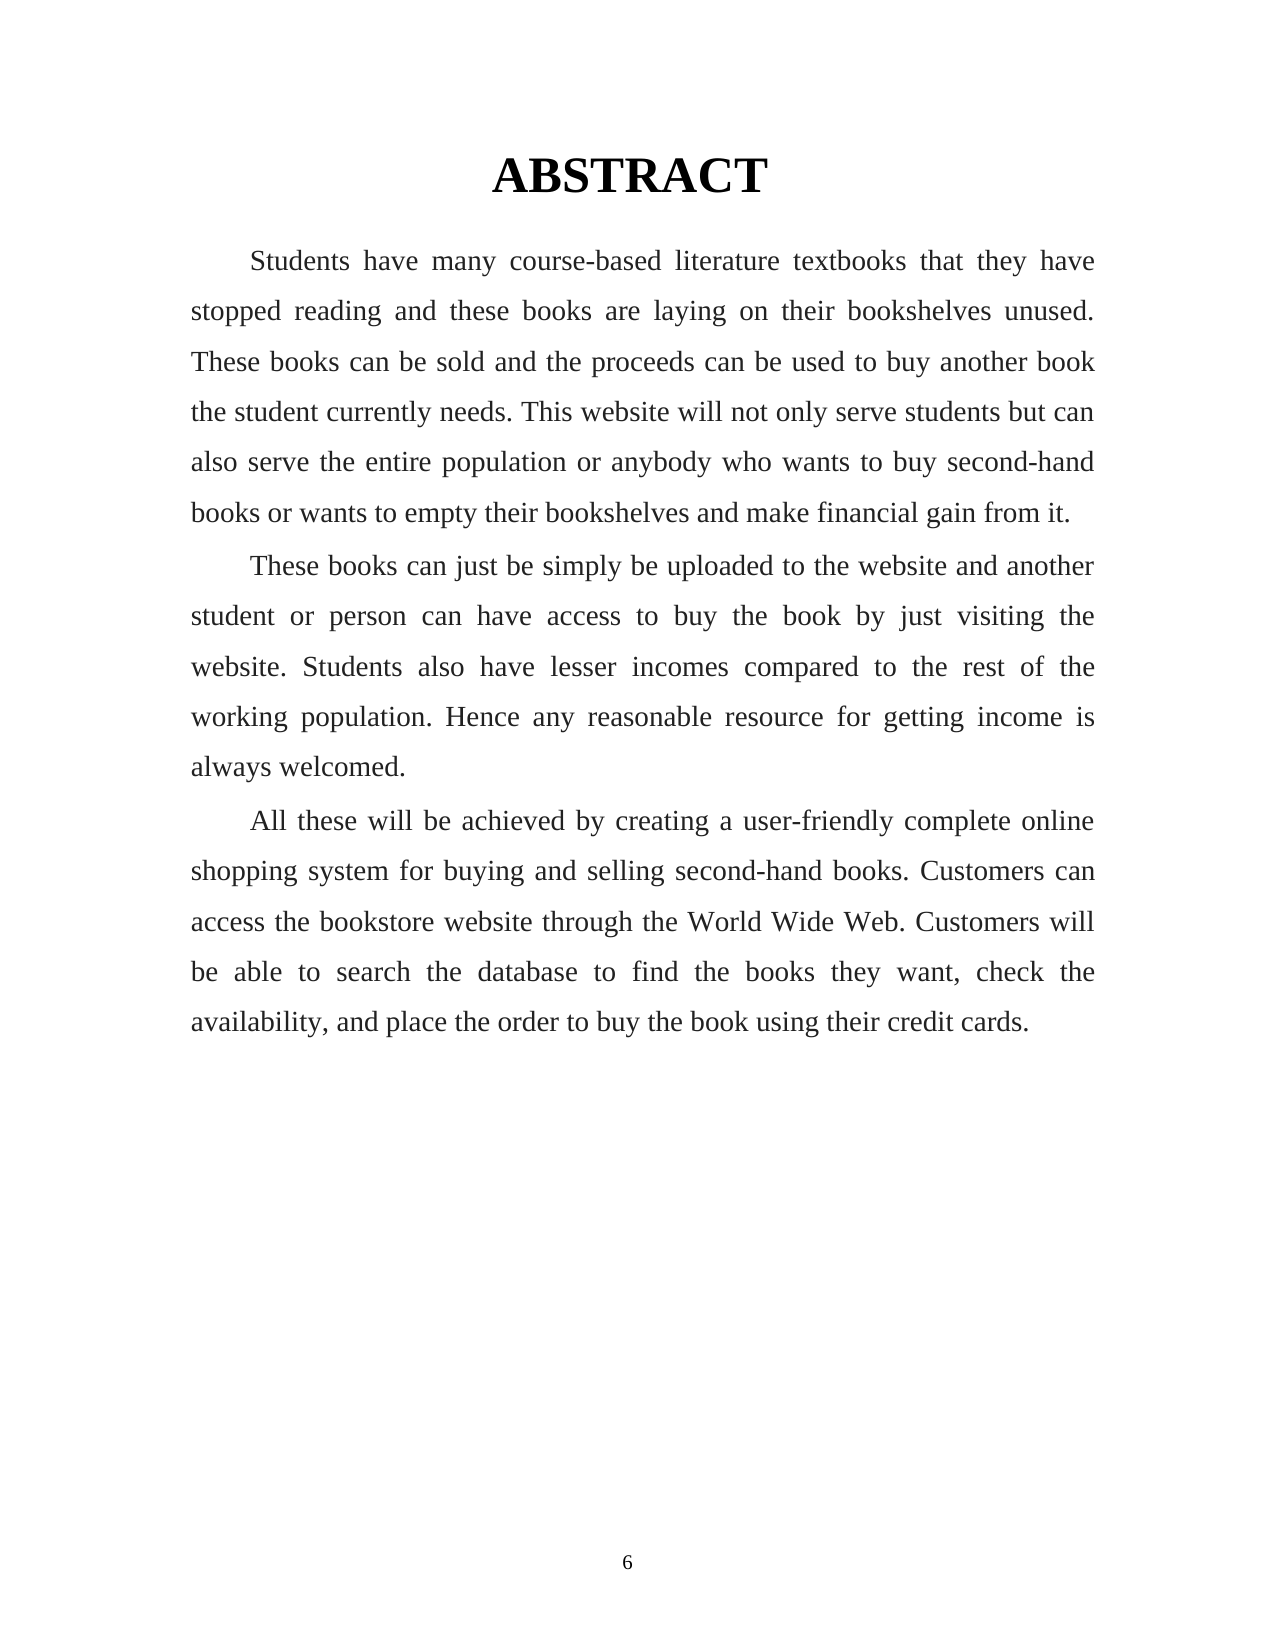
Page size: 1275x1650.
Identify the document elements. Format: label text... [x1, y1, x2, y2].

text These books can just be simply be uploaded to the website and another student or person can have access to buy the book by just visiting the website. Students also have lesser incomes compared to the rest of the working population. Hence any reasonable resource for getting income is always welcomed. [191, 548, 1096, 783]
text ABSTRACT [417, 145, 1091, 204]
text All these will be achieved by creating a user-friendly complete online shopping system for buying and selling second-hand books. Customers can access the bookstore website through the World Wide Web. Customers will be able to search the database to find the books they want, check the availability, and place the order to buy the book using their credit cards. [191, 803, 1096, 1038]
text Students have many course-based literature textbooks that they have stopped reading and these books are laying on their bookshelves unused. These books can be sold and the proceeds can be used to buy another book the student currently needs. This website will not only serve students but can also serve the entire population or anybody who wants to buy second-hand books or wants to empty their bookshelves and make financial gain from it. [191, 243, 1096, 528]
